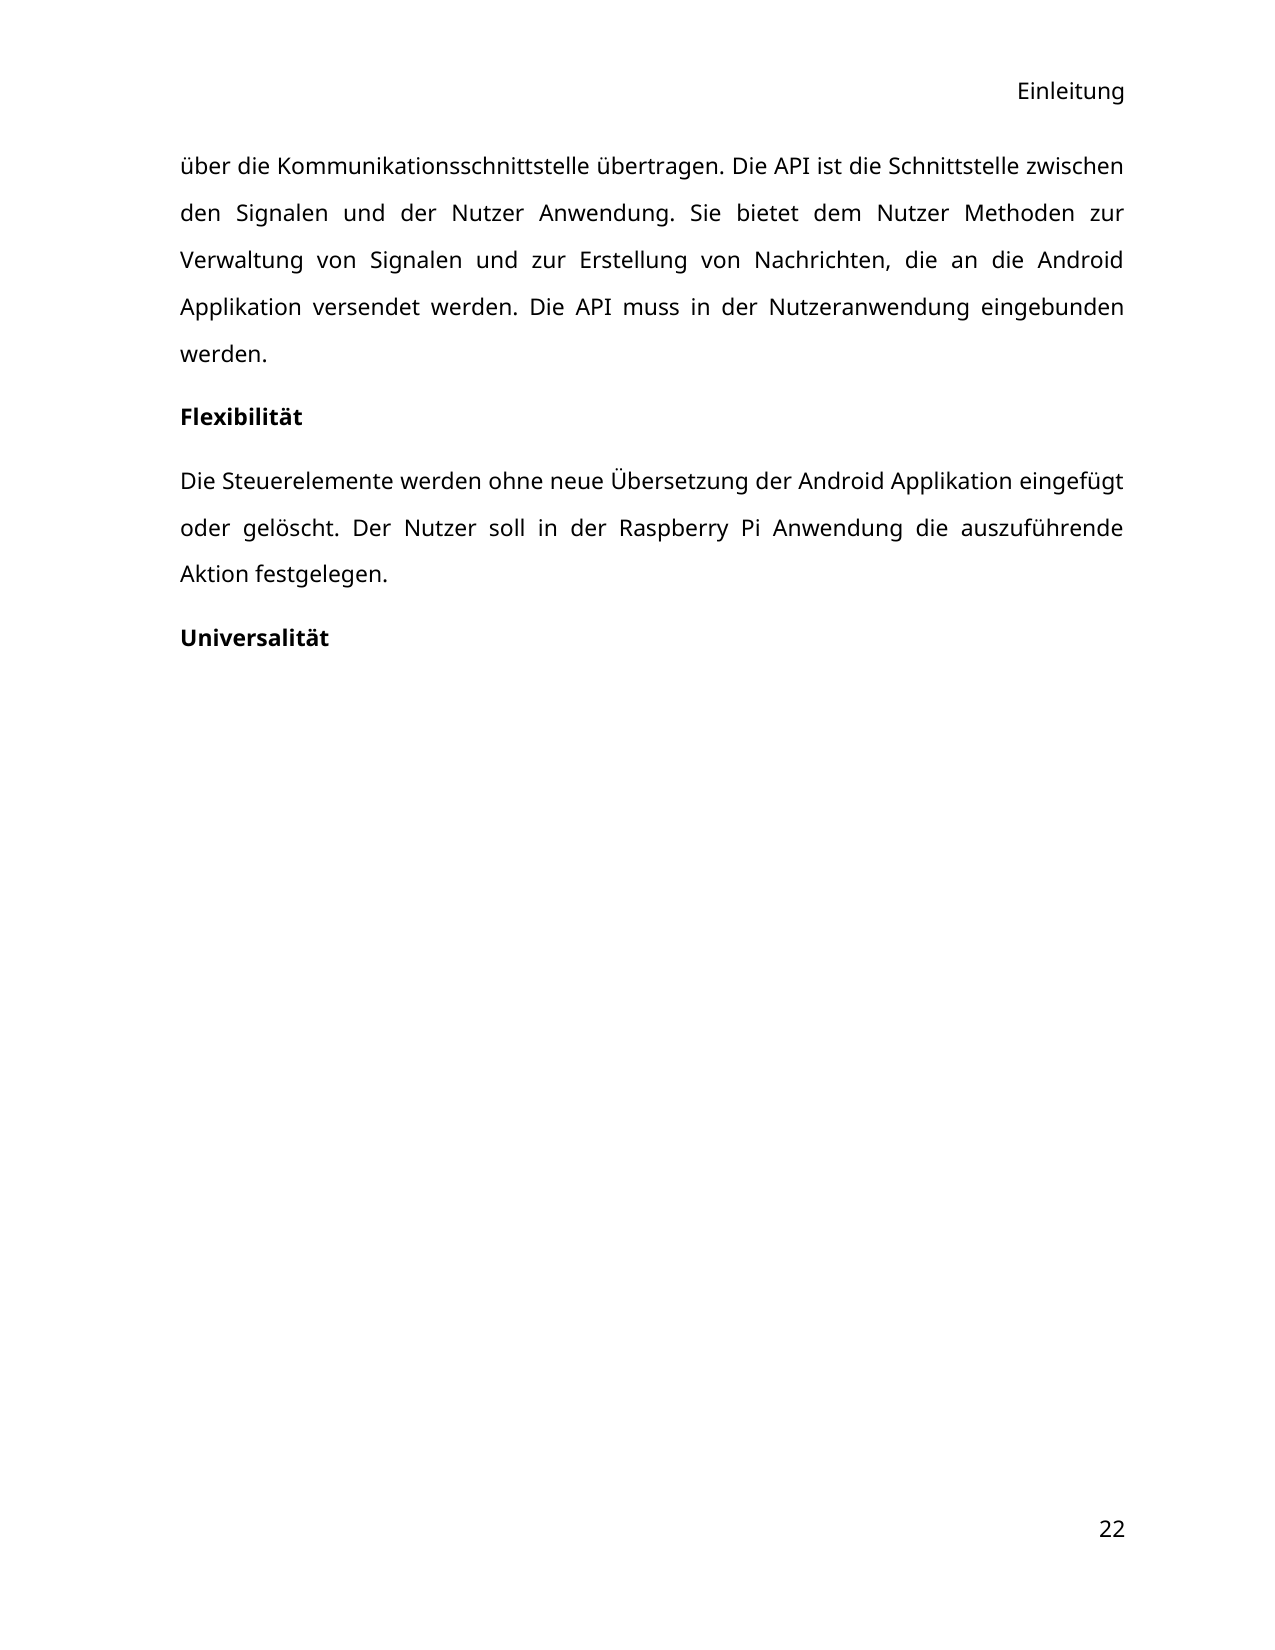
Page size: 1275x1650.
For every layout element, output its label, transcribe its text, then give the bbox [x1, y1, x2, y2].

text Universalität [180, 622, 1125, 653]
text Die Steuerelemente werden ohne neue Übersetzung der Android Applikation eingefügt oder gelöscht. Der Nutzer soll in der Raspberry Pi Anwendung die auszuführende Aktion festgelegen. [180, 464, 1125, 589]
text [180, 150, 1125, 369]
text Flexibilität [180, 401, 1125, 432]
